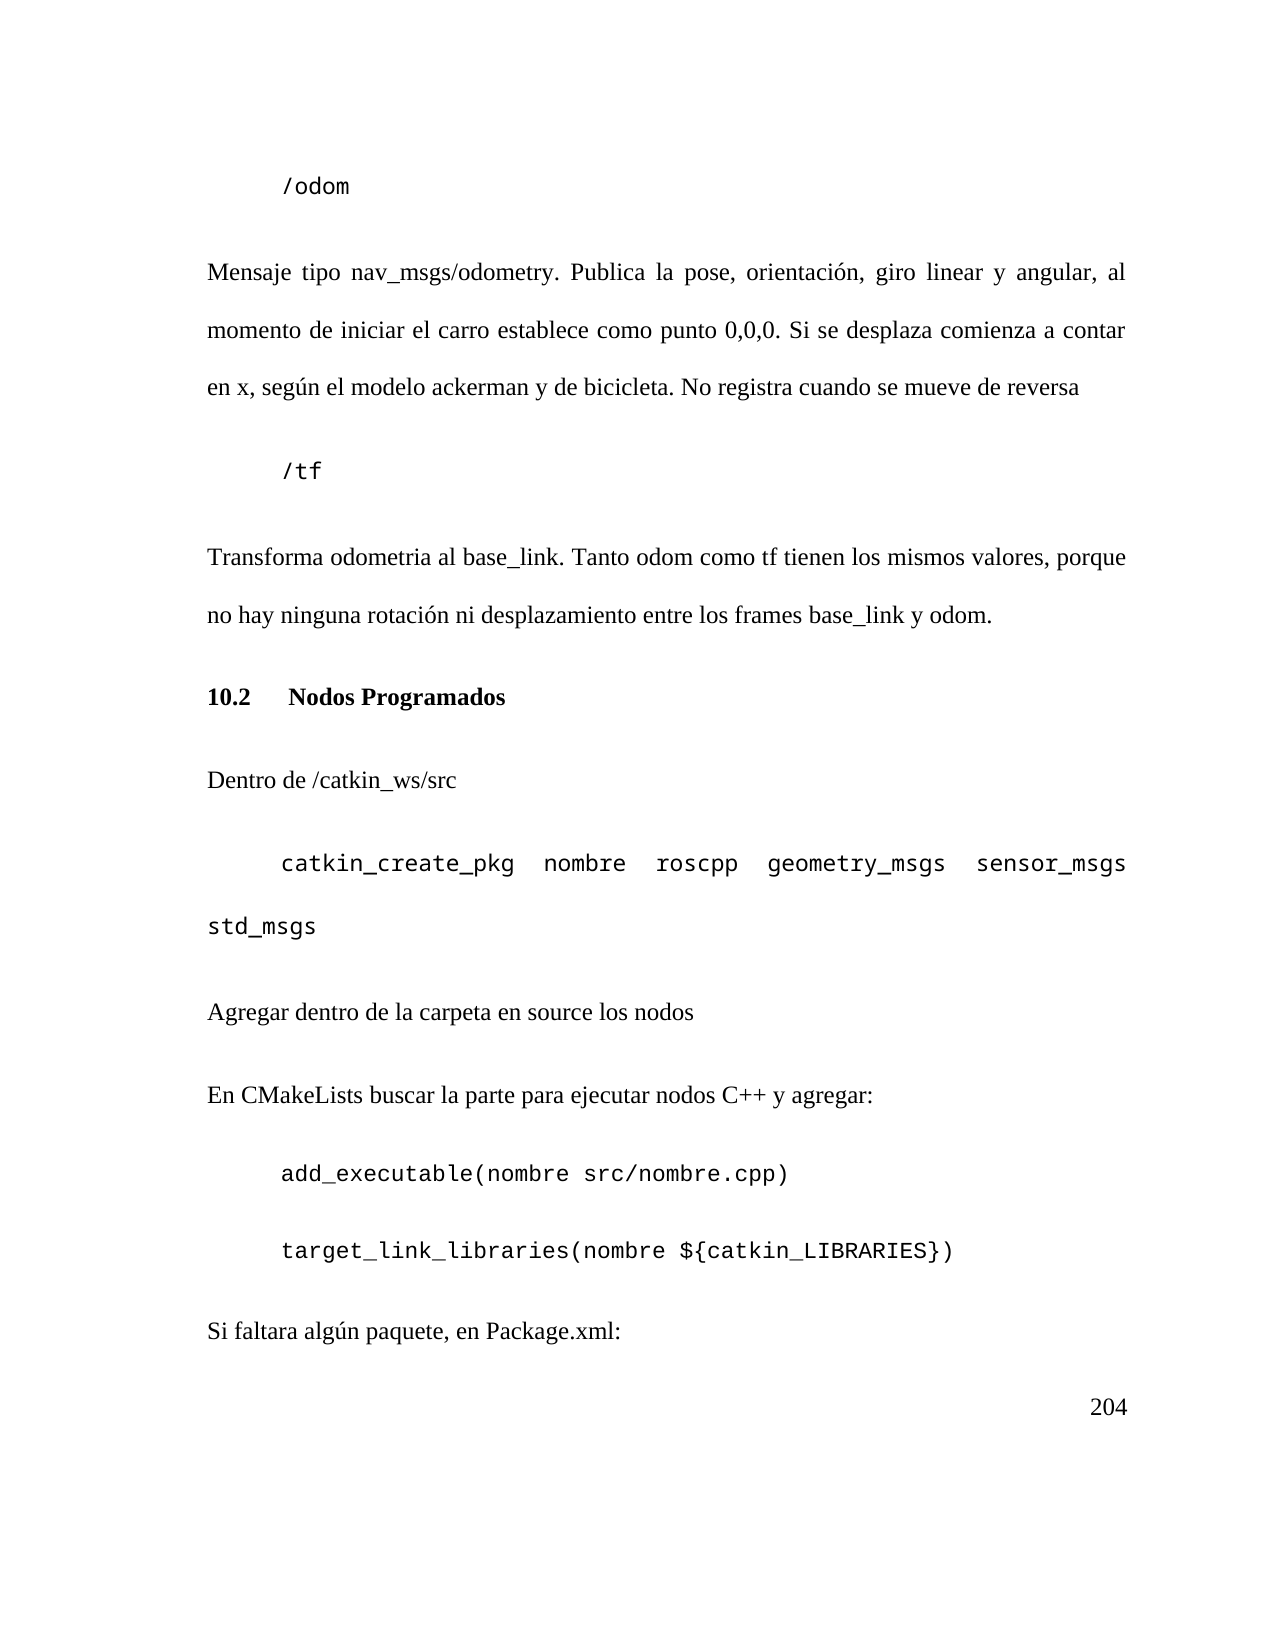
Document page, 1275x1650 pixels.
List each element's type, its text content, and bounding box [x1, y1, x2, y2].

text add_executable(nombre src/nombre.cpp) [281, 1162, 1127, 1188]
text Mensaje tipo nav_msgs/odometry. Publica la pose, orientación, giro linear y angular, al momento de iniciar el carro establece como punto 0,0,0. Si se desplaza comienza a contar en x, según el modelo ackerman y de bicicleta. No registra cuando se mueve de reversa [207, 257, 1127, 401]
text /odom [207, 170, 1127, 201]
text Si faltara algún paquete, en Package.xml: [207, 1316, 1127, 1345]
text Dentro de /catkin_ws/src [207, 765, 1127, 794]
text Agregar dentro de la carpeta en source los nodos [207, 997, 1127, 1026]
subtitle Nodos Programados [207, 682, 1127, 711]
text Transforma odometria al base_link. Tanto odom como tf tienen los mismos valores, porque no hay ninguna rotación ni desplazamiento entre los frames base_link y odom. [207, 542, 1127, 629]
text /tf [207, 455, 1127, 486]
text En CMakeLists buscar la parte para ejecutar nodos C++ y agregar: [207, 1080, 1127, 1109]
text target_link_libraries(nombre ${catkin_LIBRARIES}) [281, 1239, 1127, 1265]
text catkin_create_pkg nombre roscpp geometry_msgs sensor_msgs std_msgs [207, 847, 1127, 941]
